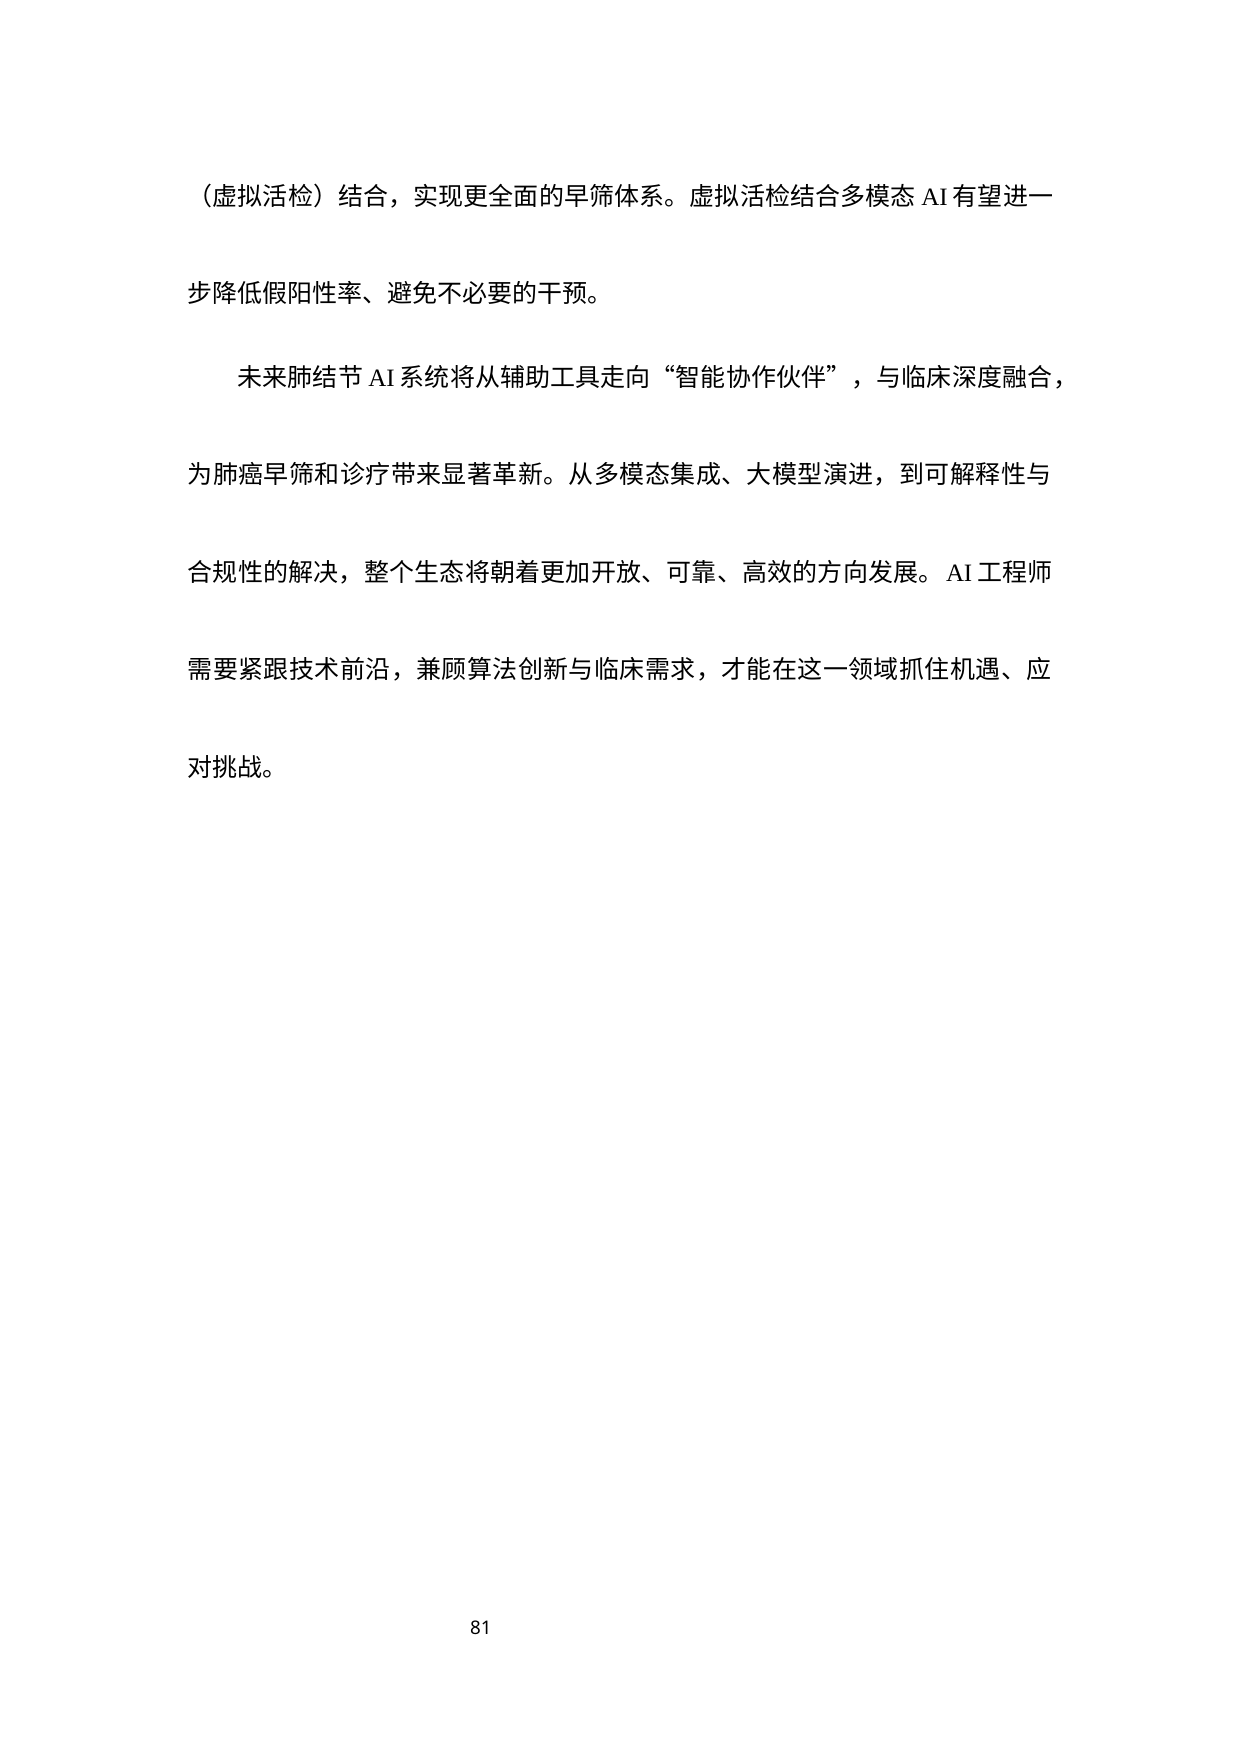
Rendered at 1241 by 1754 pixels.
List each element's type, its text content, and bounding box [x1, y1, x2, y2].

text 未来肺结节AI系统将从辅助工具走向“智能协作伙伴”，与临床深度融合，为肺癌早筛和诊疗带来显著革新。从多模态集成、大模型演进，到可解释性与合规性的解决，整个生态将朝着更加开放、可靠、高效的方向发展。AI工程师需要紧跟技术前沿，兼顾算法创新与临床需求，才能在这一领域抓住机遇、应对挑战。 [187, 343, 1053, 798]
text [187, 162, 1053, 324]
